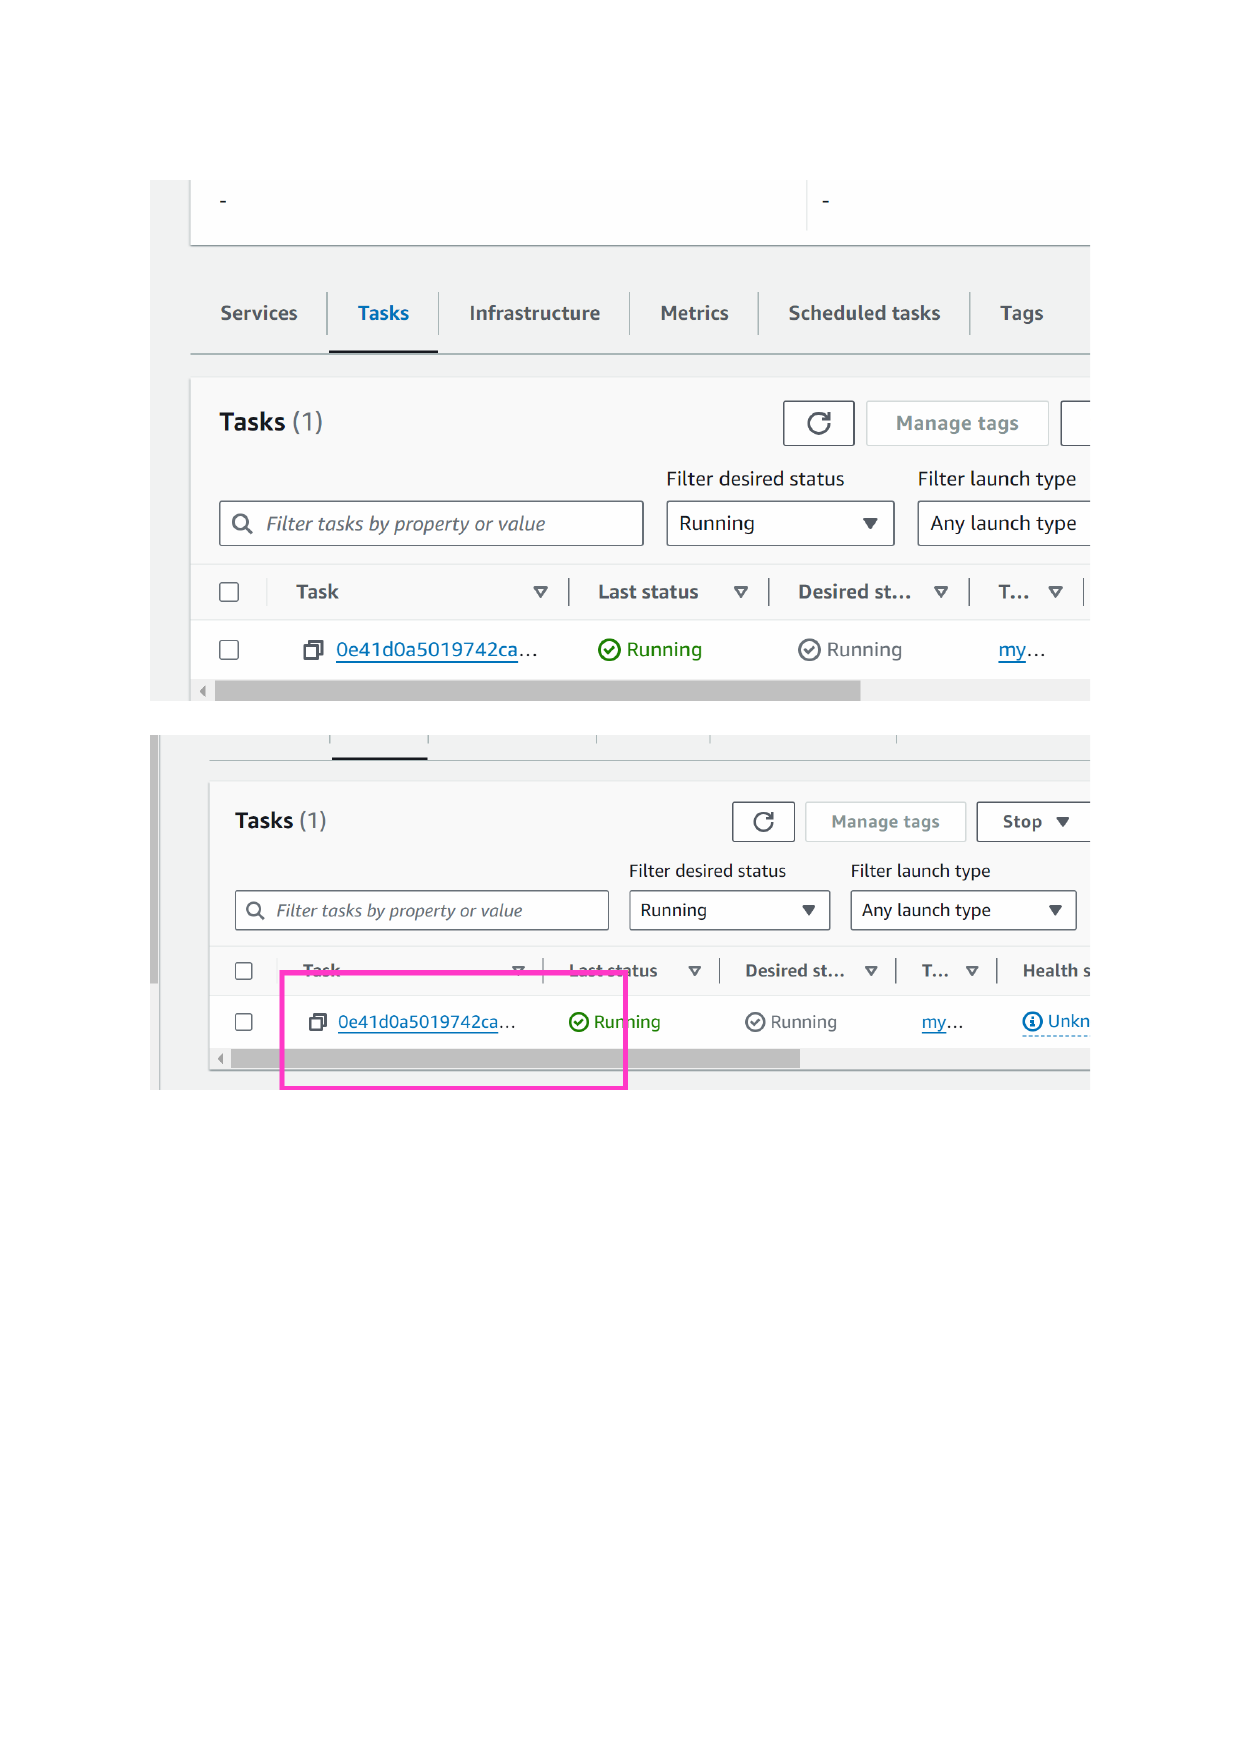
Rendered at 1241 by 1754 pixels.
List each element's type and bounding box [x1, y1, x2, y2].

picture [150, 180, 1091, 701]
picture [150, 735, 1091, 1090]
